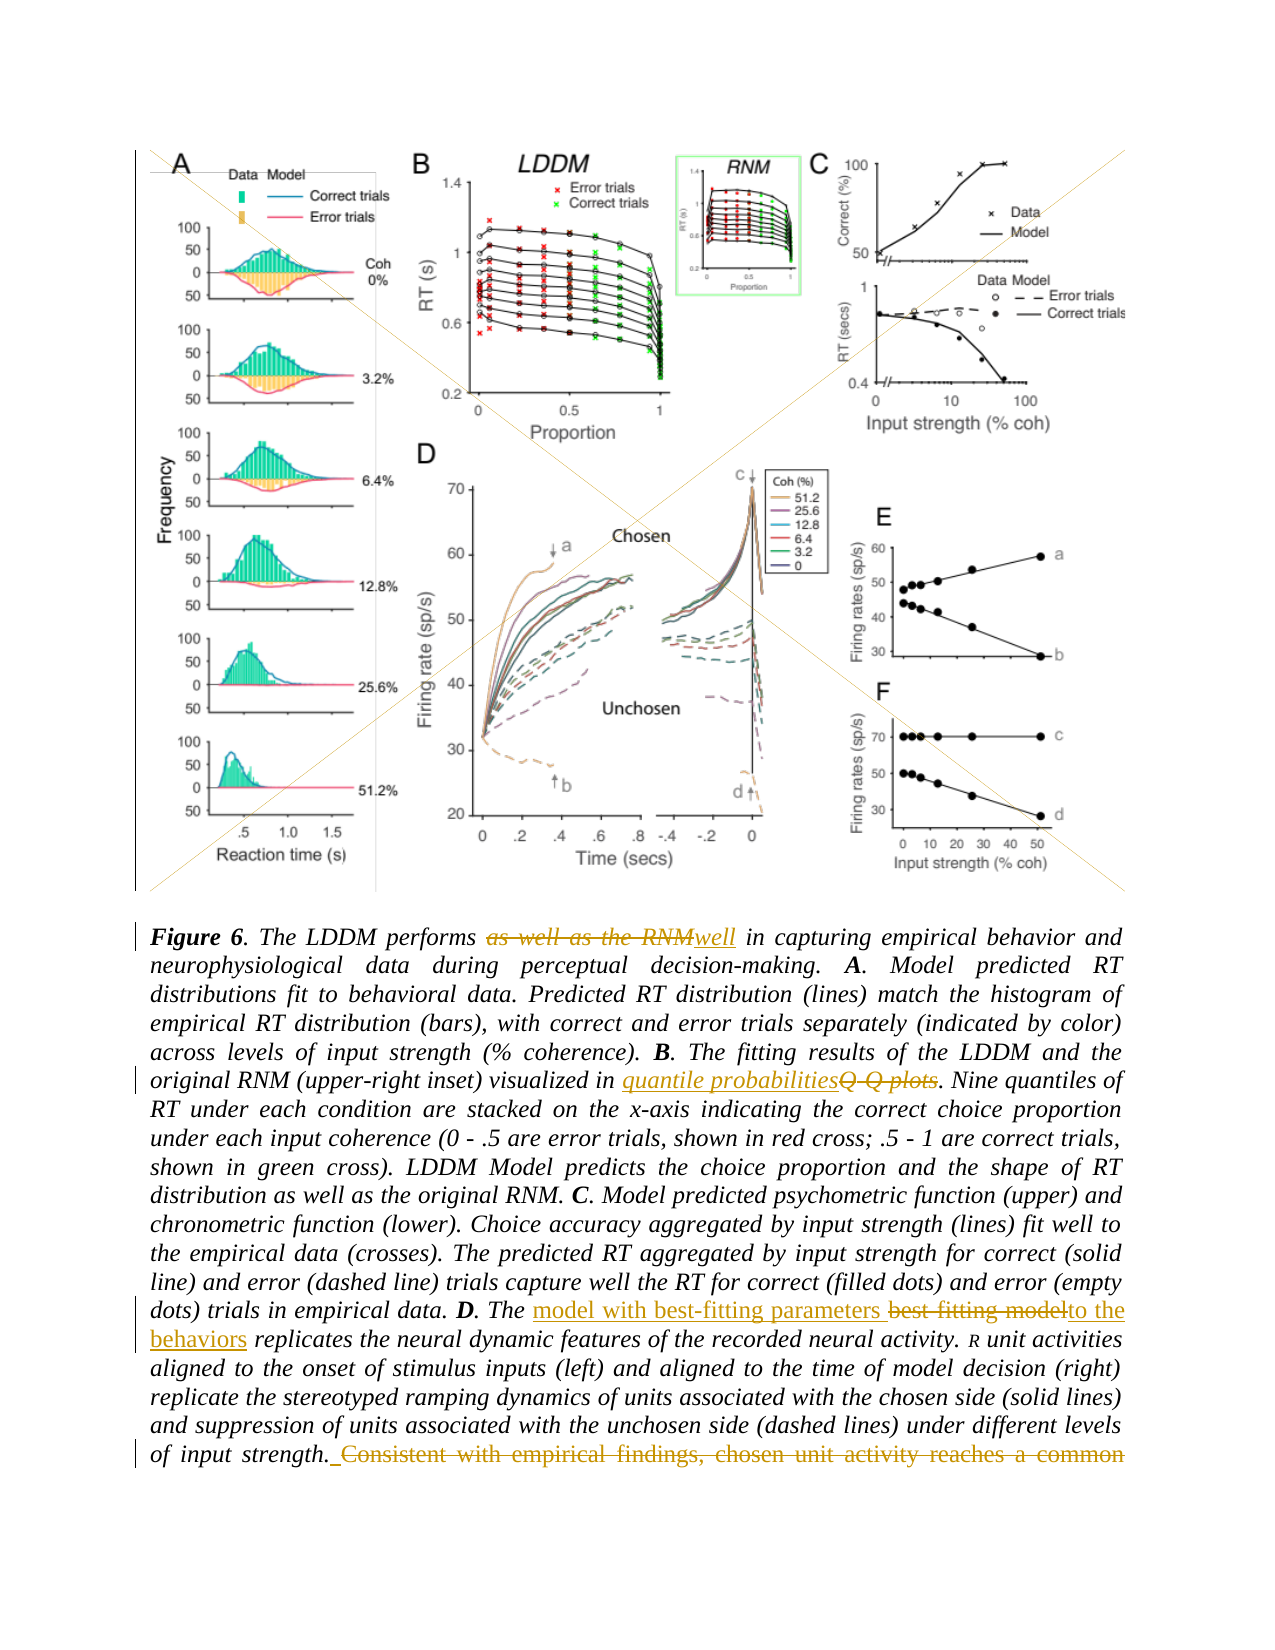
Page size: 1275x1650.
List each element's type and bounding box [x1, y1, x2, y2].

text [150, 922, 1125, 1468]
